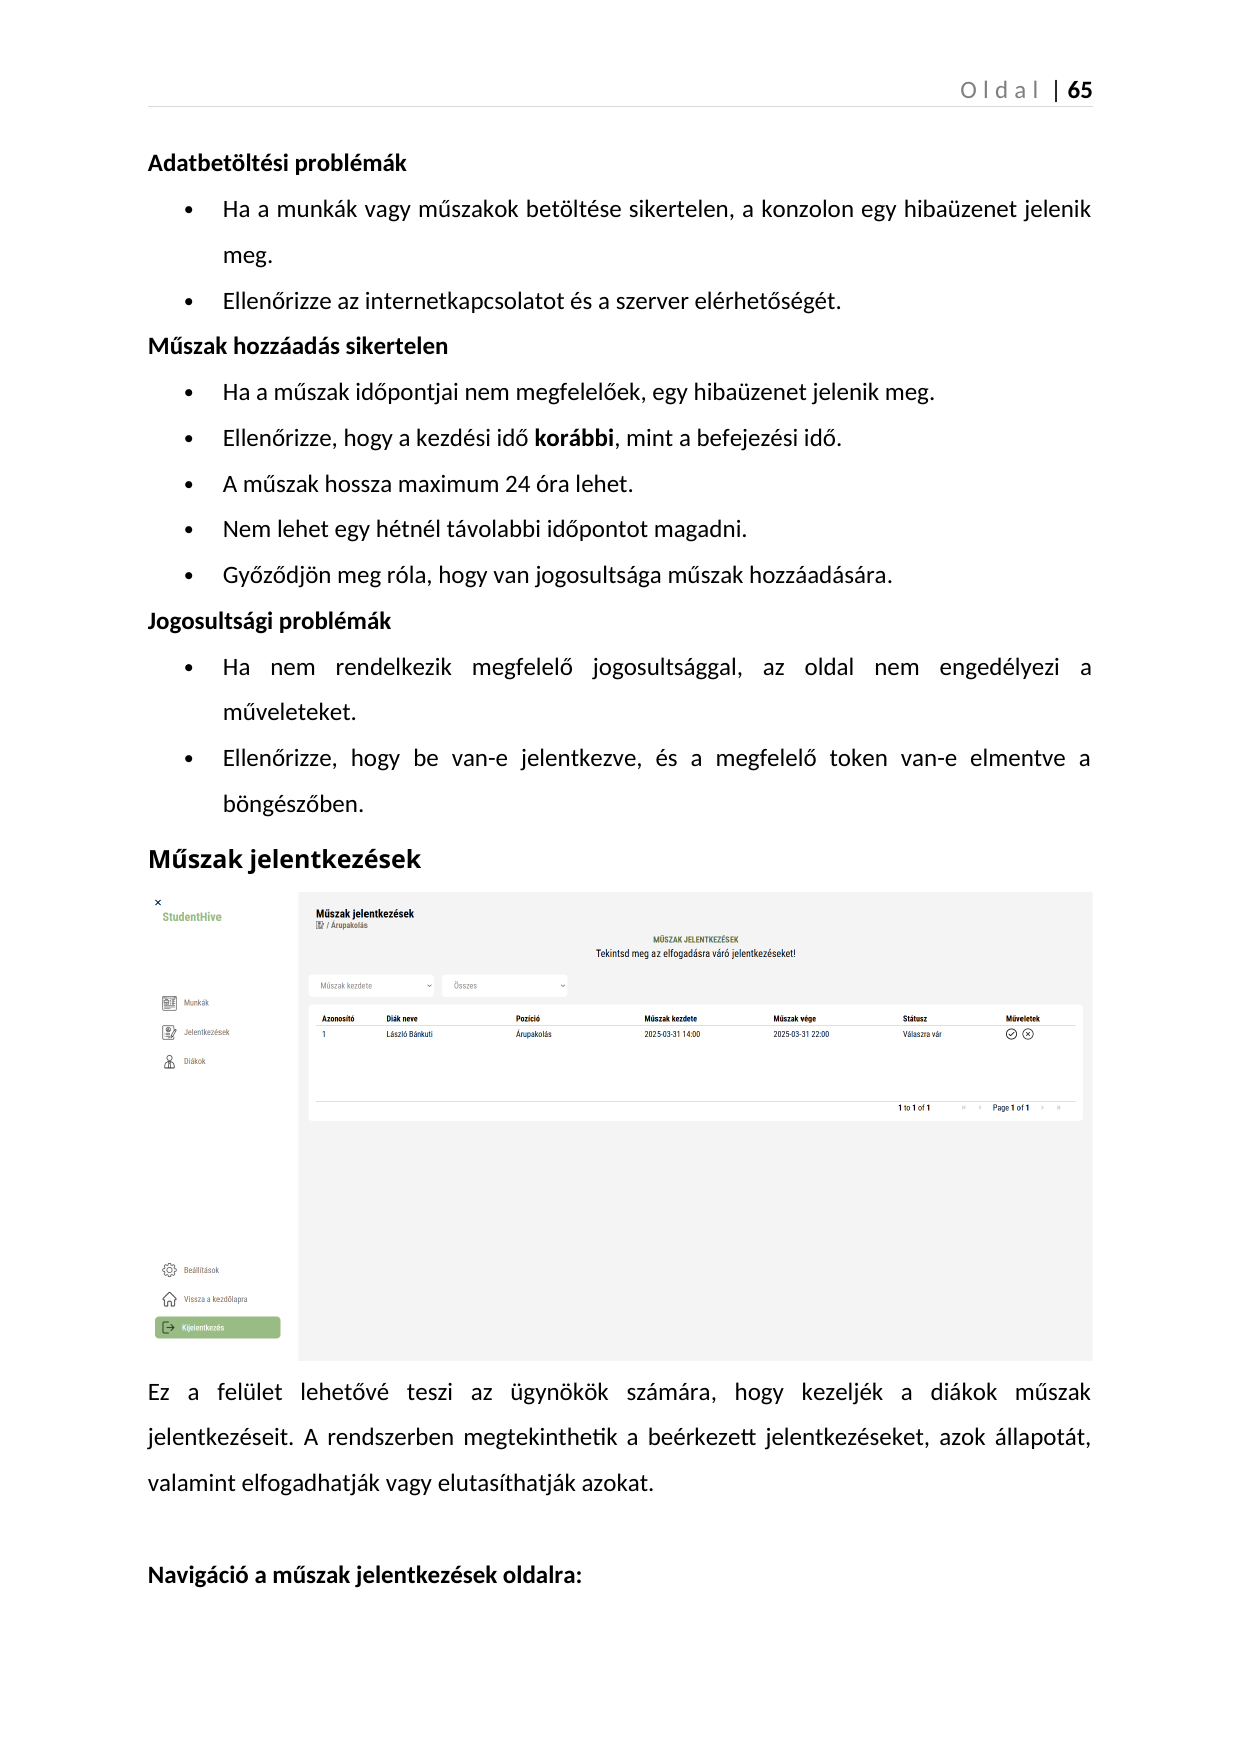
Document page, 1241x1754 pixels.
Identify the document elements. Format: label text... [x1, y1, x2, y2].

list Ellenőrizze az internetkapcsolatot és a szerver elérhetőségét. [185, 285, 1093, 315]
list Nem lehet egy hétnél távolabbi időpontot magadni. [185, 513, 1093, 544]
subtitle Műszak jelentkezések [148, 842, 1093, 876]
text Ez a felület lehetővé teszi az ügynökök számára, hogy kezeljék a diákok műszak jelentkezéseit. A rendszerben megtekinthetik a beérkezett jelentkezéseket, azok állapotát, valamint elfogadhatják vagy elutasíthatják azokat. [148, 1376, 1093, 1498]
text Jogosultsági problémák [148, 605, 1093, 635]
picture [147, 892, 1093, 1361]
text Navigáció a műszak jelentkezések oldalra: [148, 1559, 1093, 1589]
list Ellenőrizze, hogy be van-e jelentkezve, és a megfelelő token van-e elmentve a böngészőben. [185, 742, 1093, 818]
list Ha nem rendelkezik megfelelő jogosultsággal, az oldal nem engedélyezi a műveleteket. [185, 651, 1093, 727]
list Ha a műszak időpontjai nem megfelelőek, egy hibaüzenet jelenik meg. [185, 376, 1093, 407]
list Ha a munkák vagy műszakok betöltése sikertelen, a konzolon egy hibaüzenet jelenik meg. [185, 193, 1093, 269]
list Ellenőrizze, hogy a kezdési idő korábbi, mint a befejezési idő. [185, 422, 1093, 452]
text Adatbetöltési problémák [148, 148, 1093, 178]
list A műszak hossza maximum 24 óra lehet. [185, 468, 1093, 498]
list Győződjön meg róla, hogy van jogosultsága műszak hozzáadására. [185, 559, 1093, 590]
text Műszak hozzáadás sikertelen [148, 331, 1093, 361]
